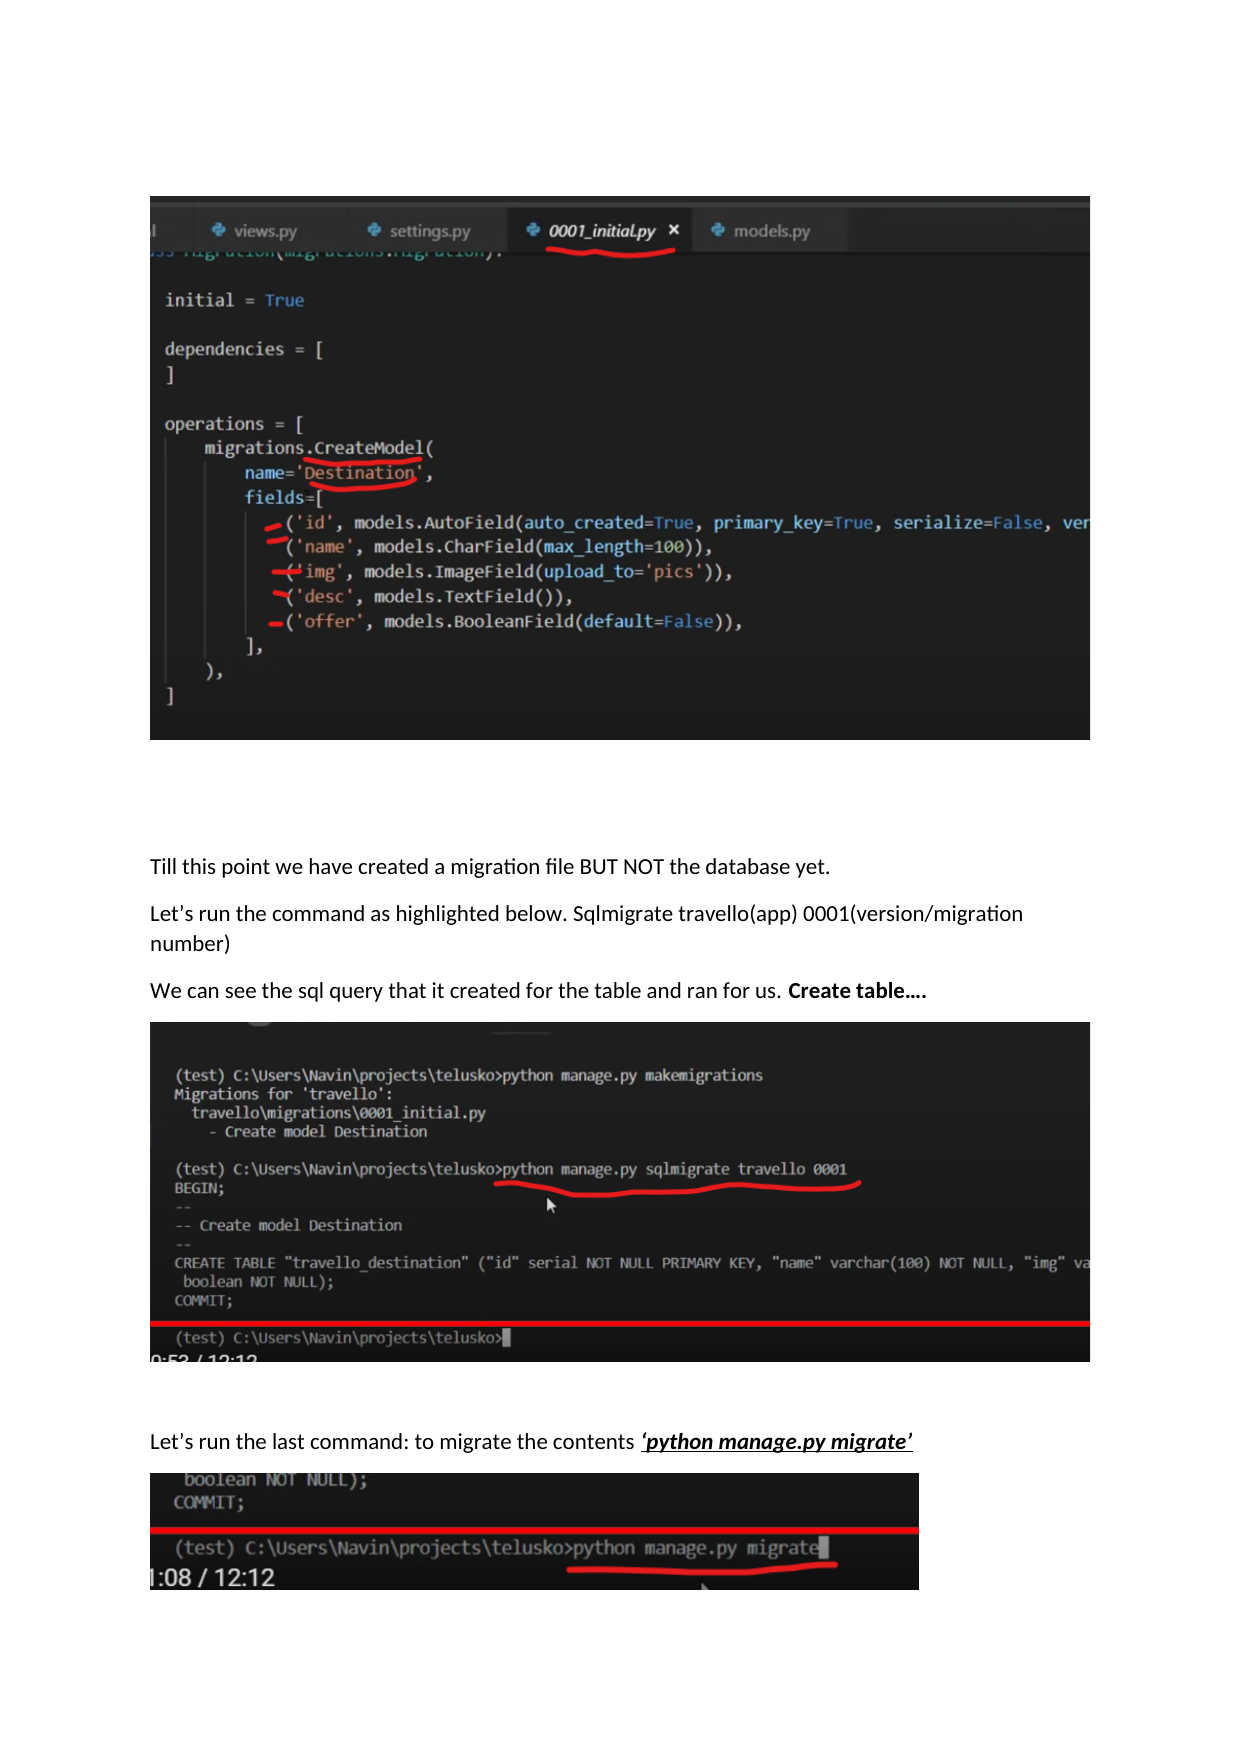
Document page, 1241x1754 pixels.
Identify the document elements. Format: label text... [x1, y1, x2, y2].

text Till this point we have created a migration file BUT NOT the database yet. [150, 852, 1090, 880]
picture [150, 1473, 919, 1590]
picture [150, 1022, 1091, 1362]
text Let’s run the command as highlighted below. Sqlmigrate travello(app) 0001(version/migration number) [150, 899, 1090, 957]
text Let’s run the last command: to migrate the contents ‘python manage.py migrate’ [150, 1427, 1090, 1455]
picture [150, 196, 1091, 740]
text We can see the sql query that it created for the table and ran for us. Create table…. [150, 976, 1090, 1004]
